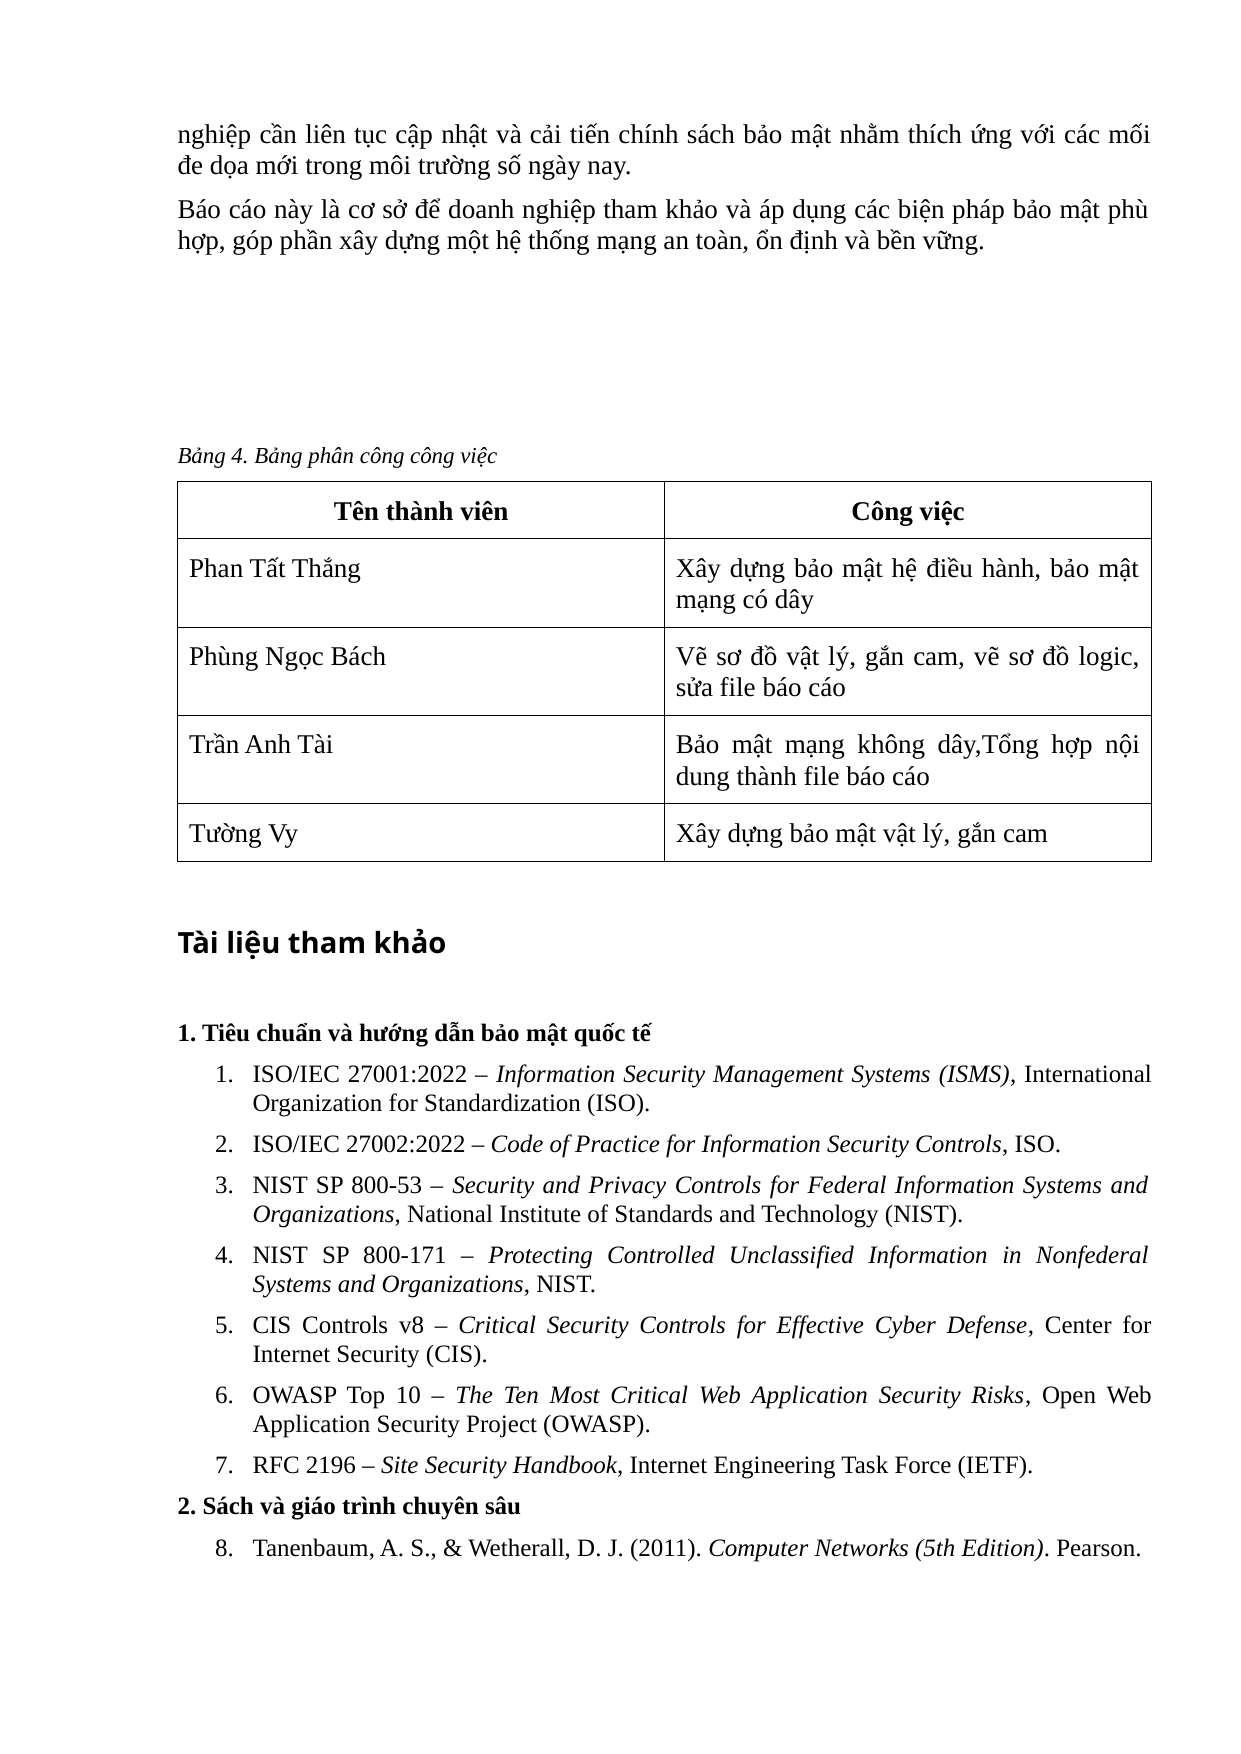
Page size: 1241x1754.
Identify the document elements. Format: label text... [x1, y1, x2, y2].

list Tanenbaum, A. S., & Wetherall, D. J. (2011). Computer Networks (5th Edition). Pearson. [215, 1533, 1152, 1561]
table_cell Phan Tất Thắng [178, 539, 664, 627]
list NIST SP 800-53 – Security and Privacy Controls for Federal Information Systems and Organizations, National Institute of Standards and Technology (NIST). [215, 1170, 1152, 1228]
text Bảng 4. Bảng phân công công việc [177, 442, 1152, 469]
table_cell Xây dựng bảo mật hệ điều hành, bảo mật mạng có dây [665, 539, 1151, 627]
table_cell Tường Vy [178, 804, 664, 861]
table_cell Bảo mật mạng không dây,Tổng hợp nội dung thành file báo cáo [665, 716, 1151, 803]
text Báo cáo này là cơ sở để doanh nghiệp tham khảo và áp dụng các biện pháp bảo mật phù hợp, góp phần xây dựng một hệ thống mạng an toàn, ổn định và bền vững. [177, 193, 1152, 255]
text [177, 118, 1152, 180]
table_header Công việc [665, 482, 1151, 538]
table_cell Xây dựng bảo mật vật lý, gắn cam [665, 804, 1151, 861]
text 2. Sách và giáo trình chuyên sâu [177, 1491, 1152, 1520]
list CIS Controls v8 – Critical Security Controls for Effective Cyber Defense, Center for Internet Security (CIS). [215, 1310, 1152, 1368]
table_cell Vẽ sơ đồ vật lý, gắn cam, vẽ sơ đồ logic, sửa file báo cáo [665, 628, 1151, 715]
table_cell Trần Anh Tài [178, 716, 664, 803]
list ISO/IEC 27001:2022 – Information Security Management Systems (ISMS), International Organization for Standardization (ISO). [215, 1059, 1152, 1116]
list OWASP Top 10 – The Ten Most Critical Web Application Security Risks, Open Web Application Security Project (OWASP). [215, 1380, 1152, 1438]
table_cell Phùng Ngọc Bách [178, 628, 664, 715]
list RFC 2196 – Site Security Handbook, Internet Engineering Task Force (IETF). [215, 1450, 1152, 1479]
list ISO/IEC 27002:2022 – Code of Practice for Information Security Controls, ISO. [215, 1129, 1152, 1158]
list NIST SP 800-171 – Protecting Controlled Unclassified Information in Nonfederal Systems and Organizations, NIST. [215, 1240, 1152, 1298]
table_header Tên thành viên [178, 482, 664, 538]
subtitle Tài liệu tham khảo [177, 922, 1152, 962]
text 1. Tiêu chuẩn và hướng dẫn bảo mật quốc tế [177, 1018, 1152, 1046]
